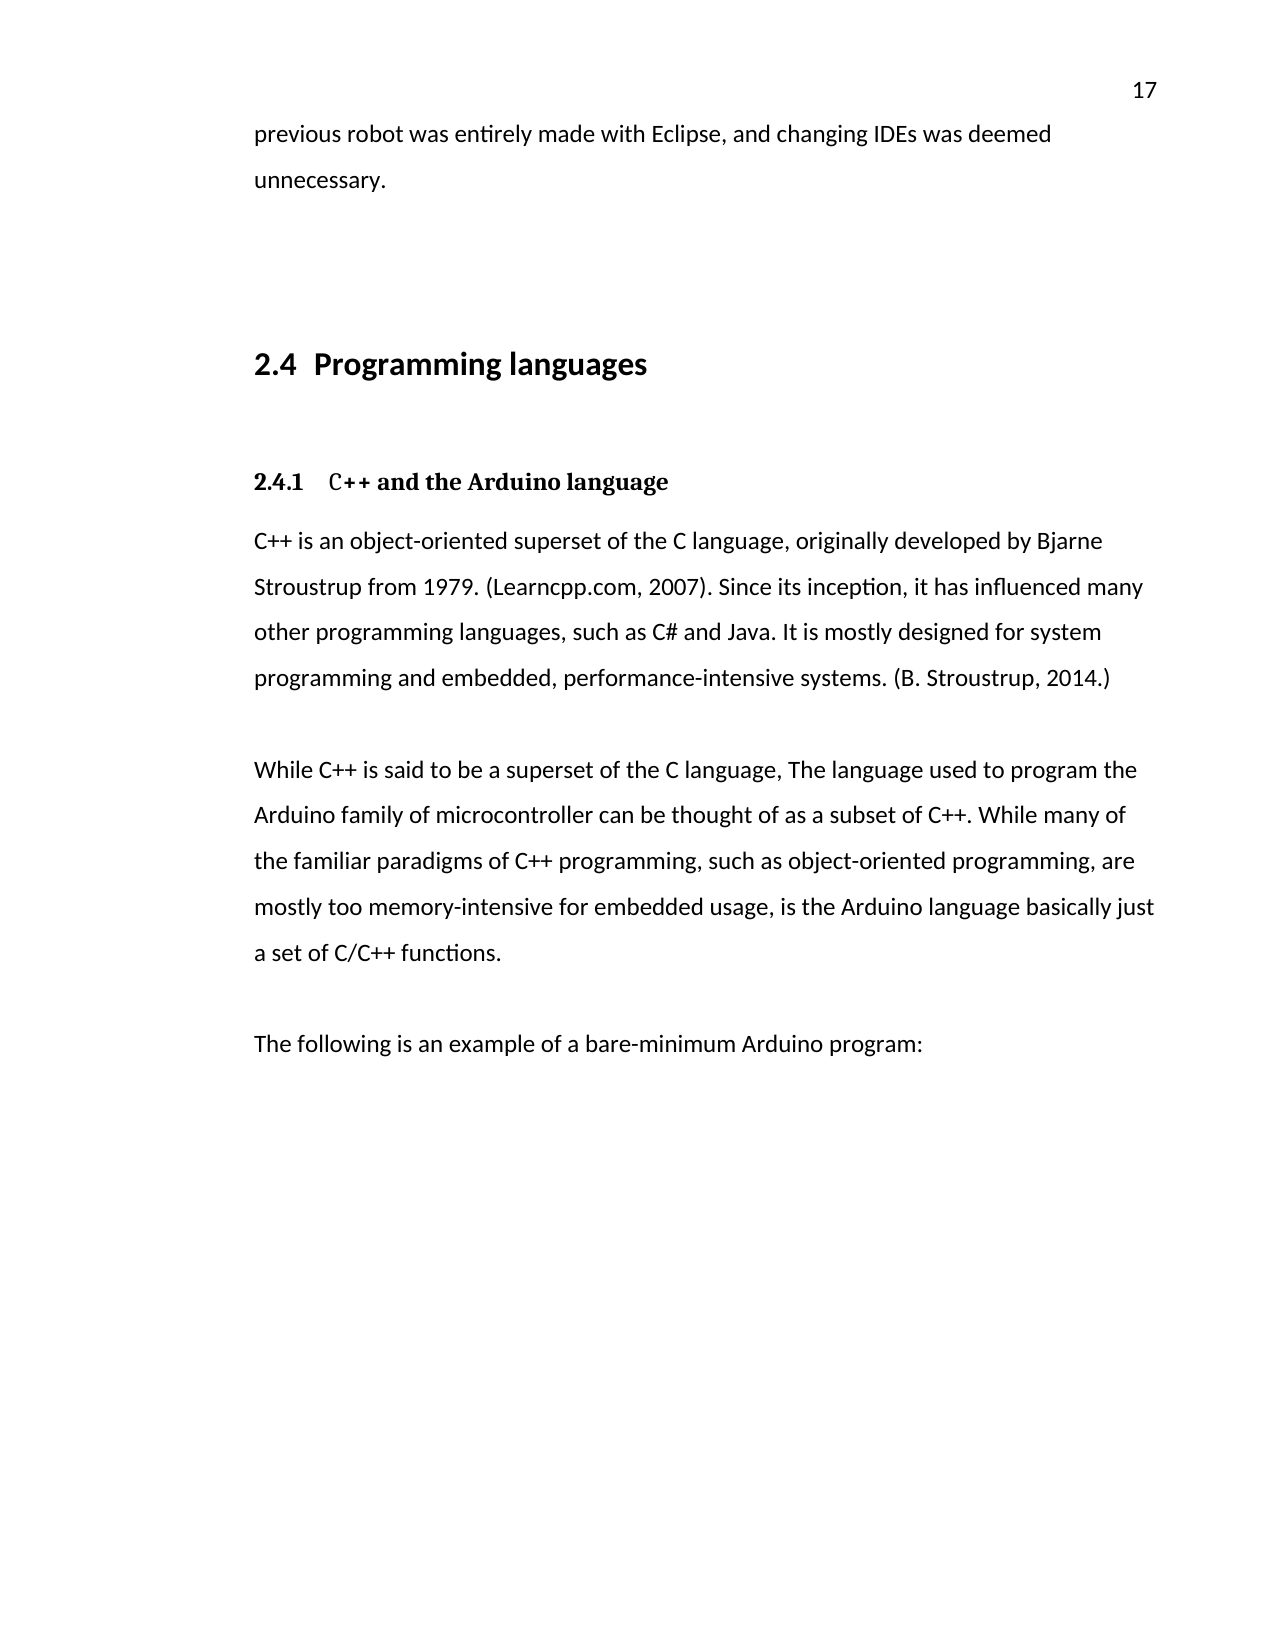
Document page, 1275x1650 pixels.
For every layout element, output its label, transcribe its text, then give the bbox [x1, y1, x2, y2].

text While C++ is said to be a superset of the C language, The language used to program the Arduino family of microcontroller can be thought of as a subset of C++. While many of the familiar paradigms of C++ programming, such as object-oriented programming, are mostly too memory-intensive for embedded usage, is the Arduino language basically just a set of C/C++ functions. [254, 754, 1157, 967]
subtitle C++ and the Arduino language [254, 468, 1157, 496]
subtitle Programming languages [254, 343, 1157, 383]
text The following is an example of a bare-minimum Arduino program: [254, 1028, 1157, 1059]
text C++ is an object-oriented superset of the C language, originally developed by Bjarne Stroustrup from 1979. (Learncpp.com, 2007). Since its inception, it has influenced many other programming languages, such as C# and Java. It is mostly designed for system programming and embedded, performance-intensive systems. (B. Stroustrup, 2014.) [254, 525, 1157, 693]
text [254, 118, 1157, 194]
